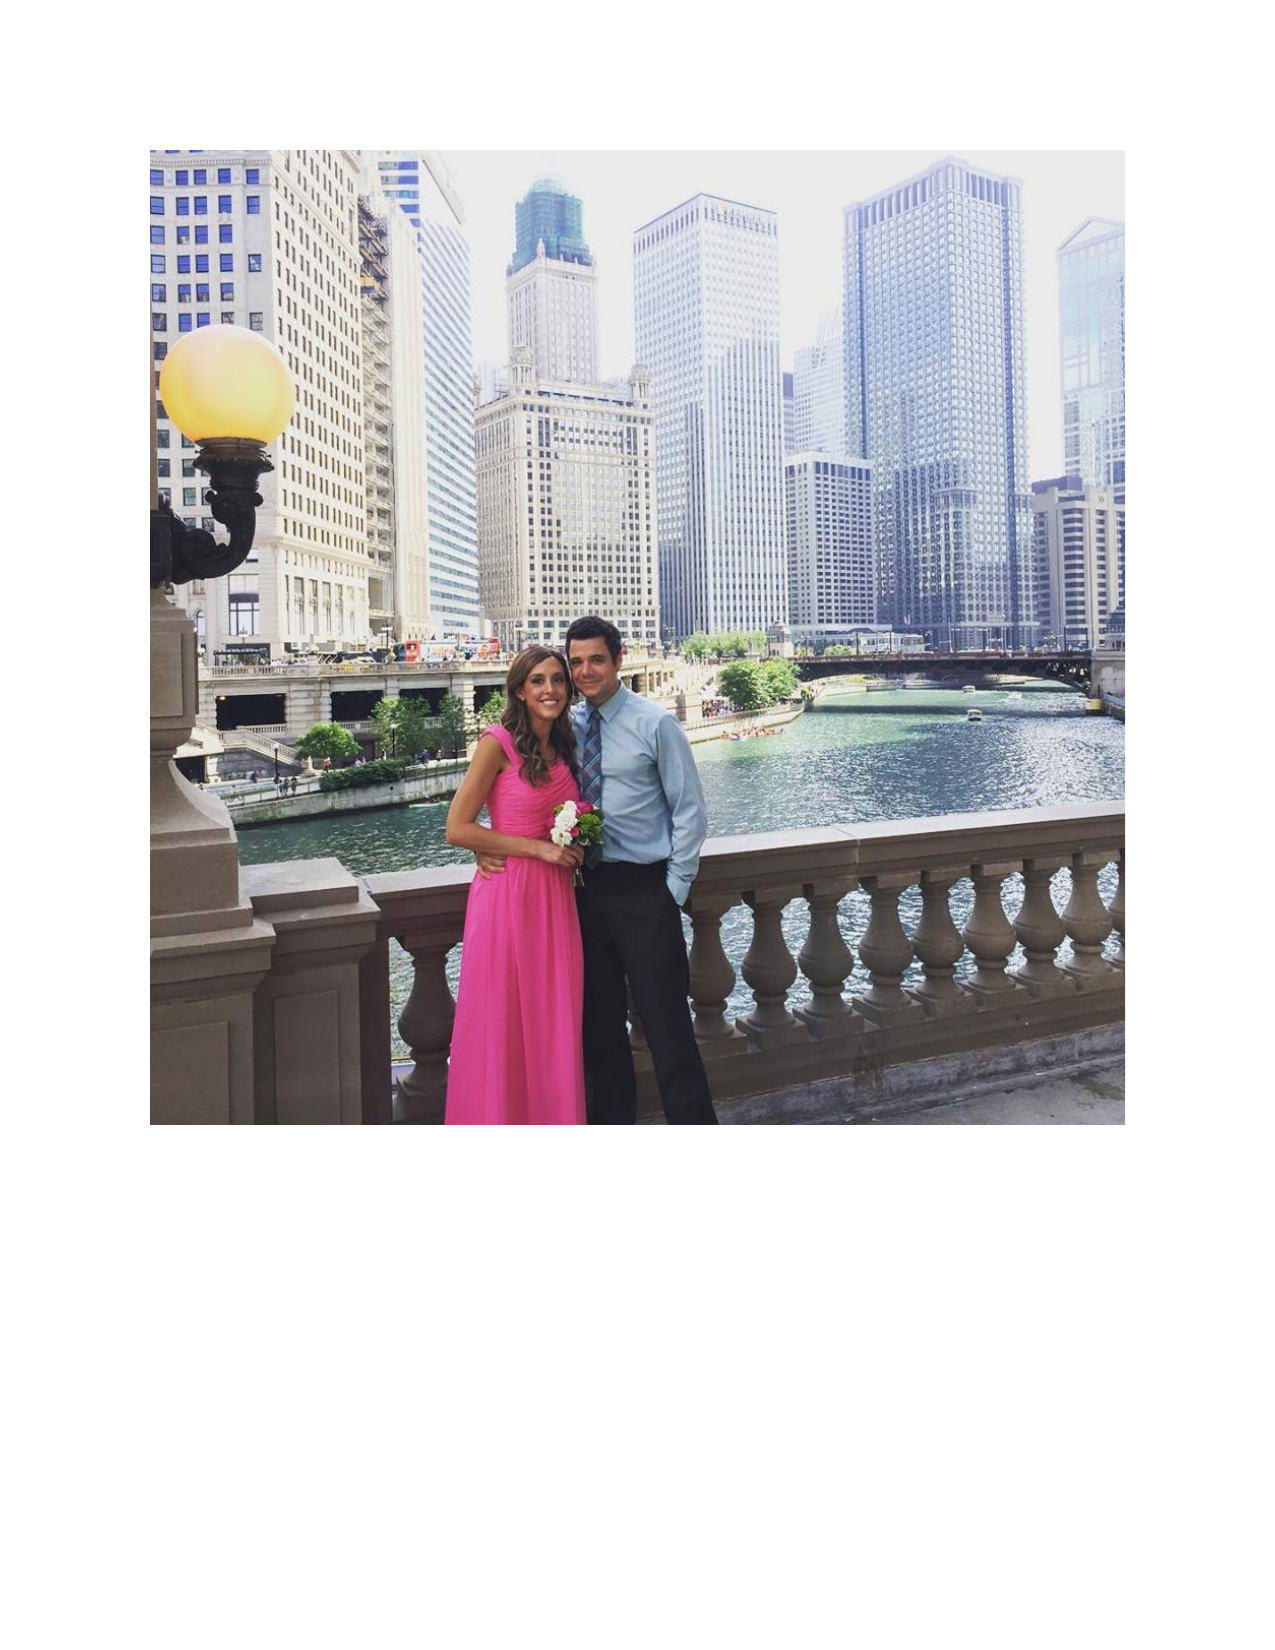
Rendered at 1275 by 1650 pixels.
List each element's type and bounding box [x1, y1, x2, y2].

picture [150, 150, 1125, 1125]
